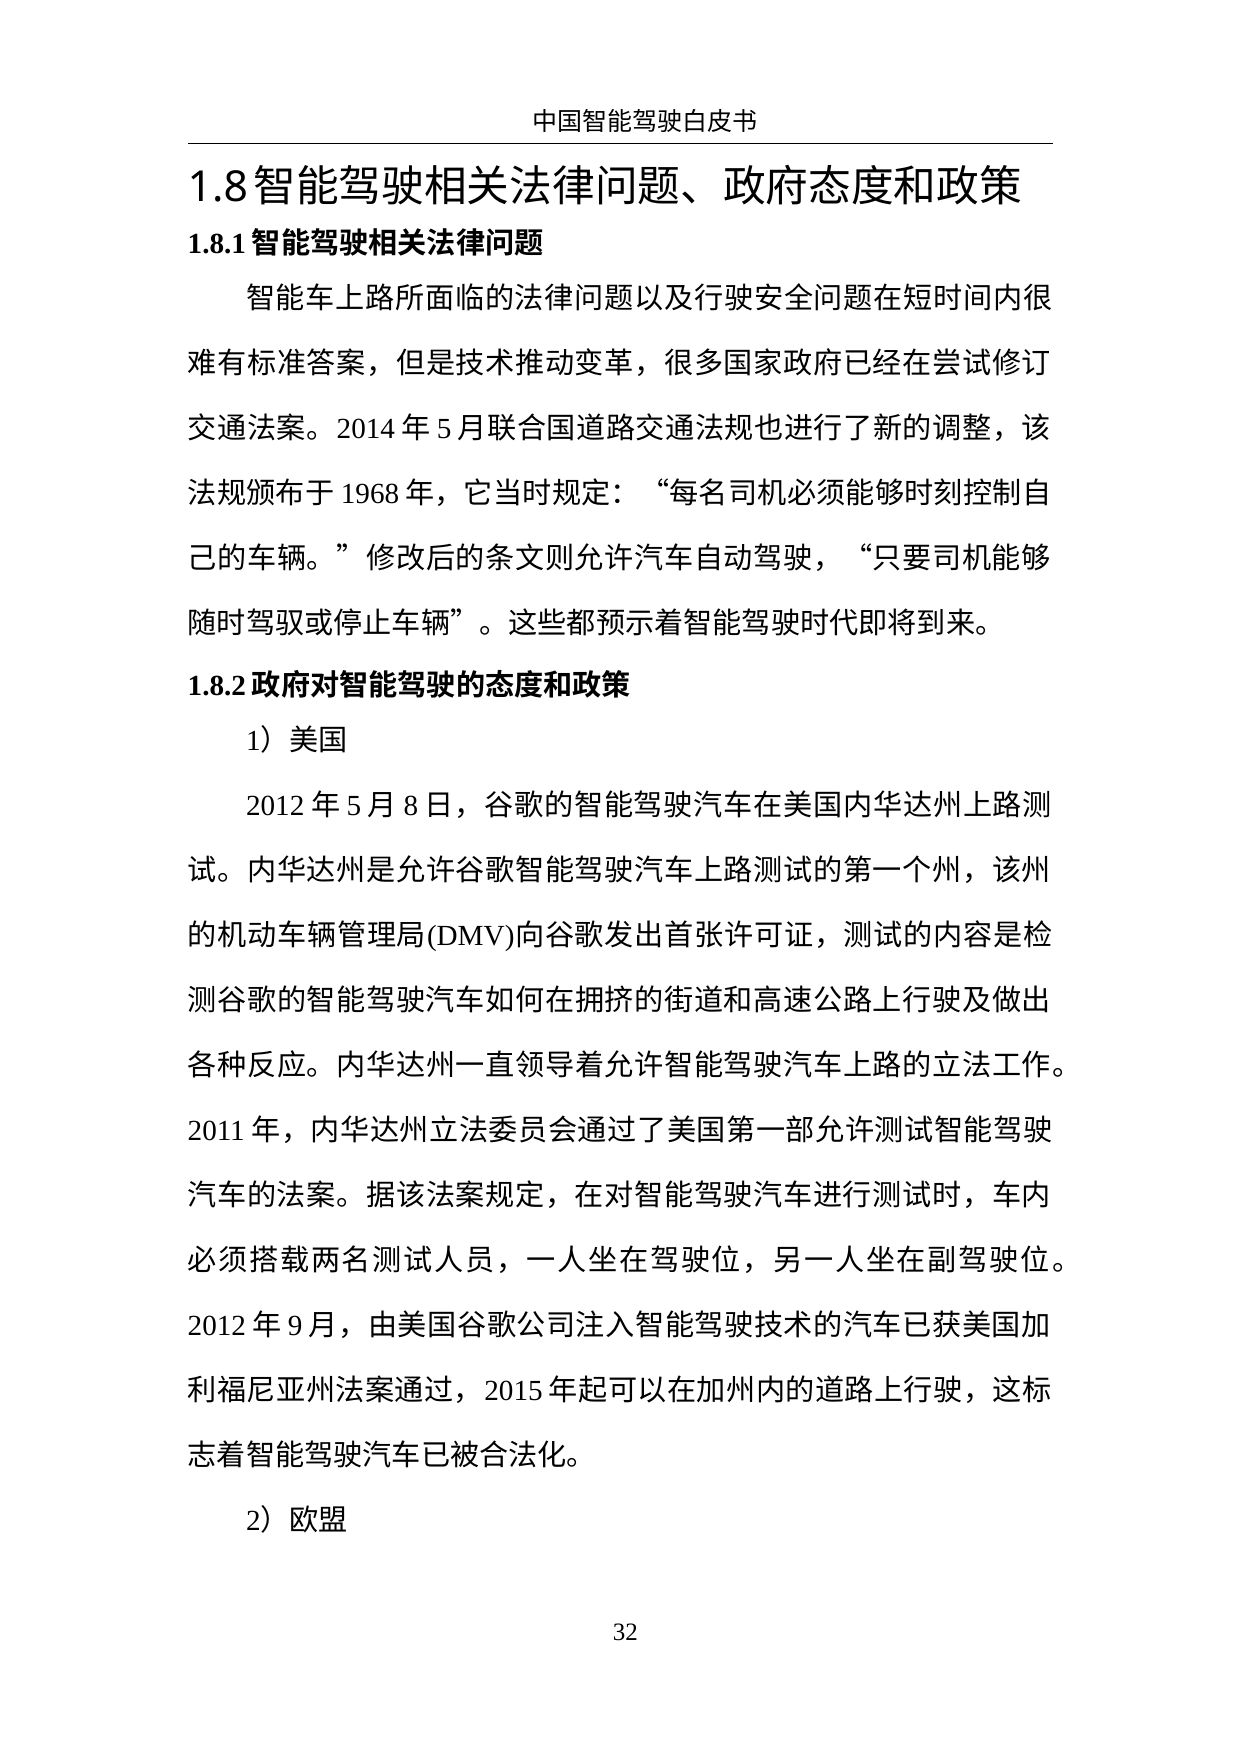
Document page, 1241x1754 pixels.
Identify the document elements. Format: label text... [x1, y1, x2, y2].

subtitle 1.8.2政府对智能驾驶的态度和政策 [187, 653, 1053, 706]
subtitle 1.8.1智能驾驶相关法律问题 [187, 211, 1053, 263]
text 1）美国 [187, 706, 1053, 771]
text 2）欧盟 [187, 1486, 1053, 1551]
text 2012年5月8日，谷歌的智能驾驶汽车在美国内华达州上路测试。内华达州是允许谷歌智能驾驶汽车上路测试的第一个州，该州的机动车辆管理局(DMV)向谷歌发出首张许可证，测试的内容是检测谷歌的智能驾驶汽车如何在拥挤的街道和高速公路上行驶及做出各种反应。内华达州一直领导着允许智能驾驶汽车上路的立法工作。2011年，内华达州立法委员会通过了美国第一部允许测试智能驾驶汽车的法案。据该法案规定，在对智能驾驶汽车进行测试时，车内必须搭载两名测试人员，一人坐在驾驶位，另一人坐在副驾驶位。2012年9月，由美国谷歌公司注入智能驾驶技术的汽车已获美国加利福尼亚州法案通过，2015年起可以在加州内的道路上行驶，这标志着智能驾驶汽车已被合法化。 [187, 771, 1053, 1486]
subtitle 智能驾驶相关法律问题、政府态度和政策 [187, 159, 1053, 211]
text 智能车上路所面临的法律问题以及行驶安全问题在短时间内很难有标准答案，但是技术推动变革，很多国家政府已经在尝试修订交通法案。2014年5月联合国道路交通法规也进行了新的调整，该法规颁布于1968年，它当时规定：“每名司机必须能够时刻控制自己的车辆。”修改后的条文则允许汽车自动驾驶，“只要司机能够随时驾驭或停止车辆”。这些都预示着智能驾驶时代即将到来。 [187, 263, 1053, 653]
